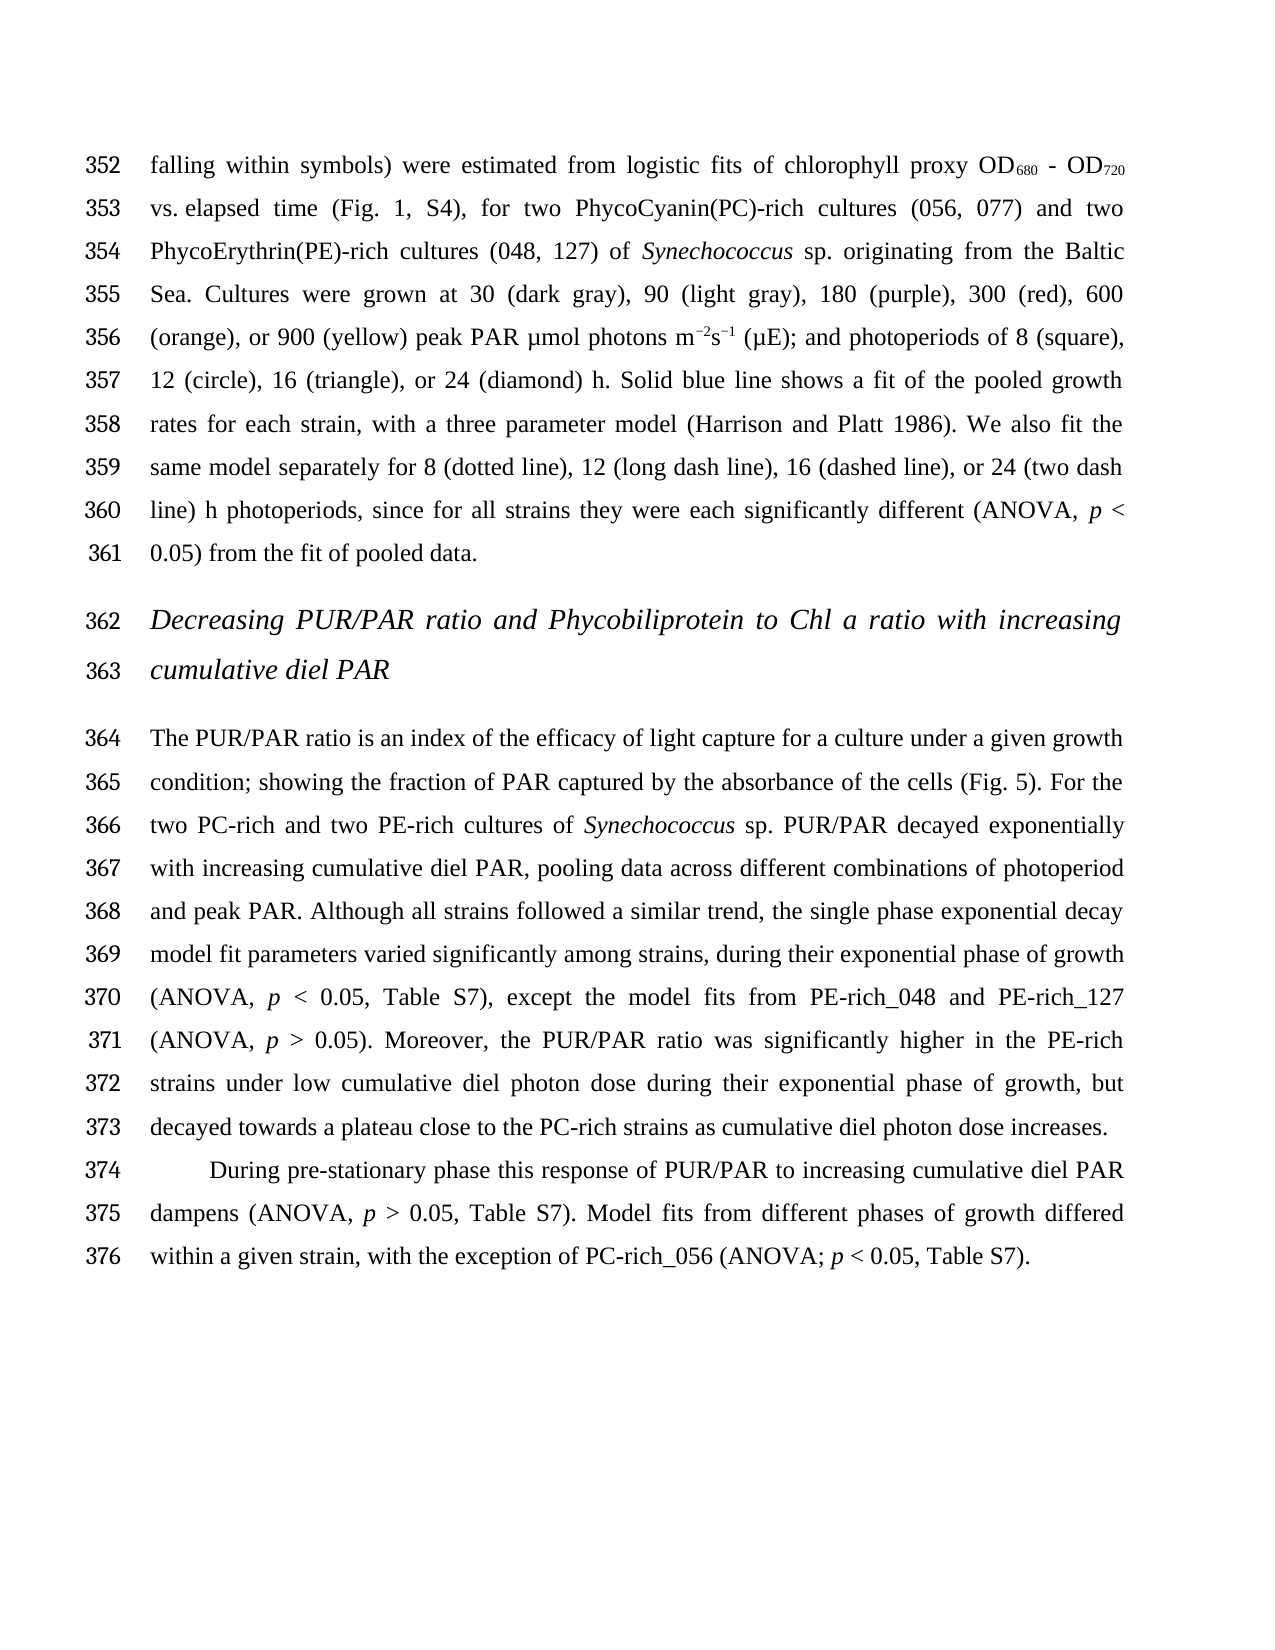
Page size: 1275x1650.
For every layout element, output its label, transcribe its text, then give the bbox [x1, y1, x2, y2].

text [150, 150, 1125, 567]
subtitle Decreasing PUR/PAR ratio and Phycobiliprotein to Chl a ratio with increasing cumulative diel PAR [150, 602, 1125, 686]
text During pre-stationary phase this response of PUR/PAR to increasing cumulative diel PAR dampens (ANOVA, p > 0.05, Table S7). Model fits from different phases of growth differed within a given strain, with the exception of PC-rich_056 (ANOVA; p < 0.05, Table S7). [150, 1155, 1125, 1270]
text The PUR/PAR ratio is an index of the efficacy of light capture for a culture under a given growth condition; showing the fraction of PAR captured by the absorbance of the cells (Fig. 5). For the two PC-rich and two PE-rich cultures of Synechococcus sp. PUR/PAR decayed exponentially with increasing cumulative diel PAR, pooling data across different combinations of photoperiod and peak PAR. Although all strains followed a similar trend, the single phase exponential decay model fit parameters varied significantly among strains, during their exponential phase of growth (ANOVA, p < 0.05, Table S7), except the model fits from PE-rich_048 and PE-rich_127 (ANOVA, p > 0.05). Moreover, the PUR/PAR ratio was significantly higher in the PE-rich strains under low cumulative diel photon dose during their exponential phase of growth, but decayed towards a plateau close to the PC-rich strains as cumulative diel photon dose increases. [150, 723, 1125, 1140]
